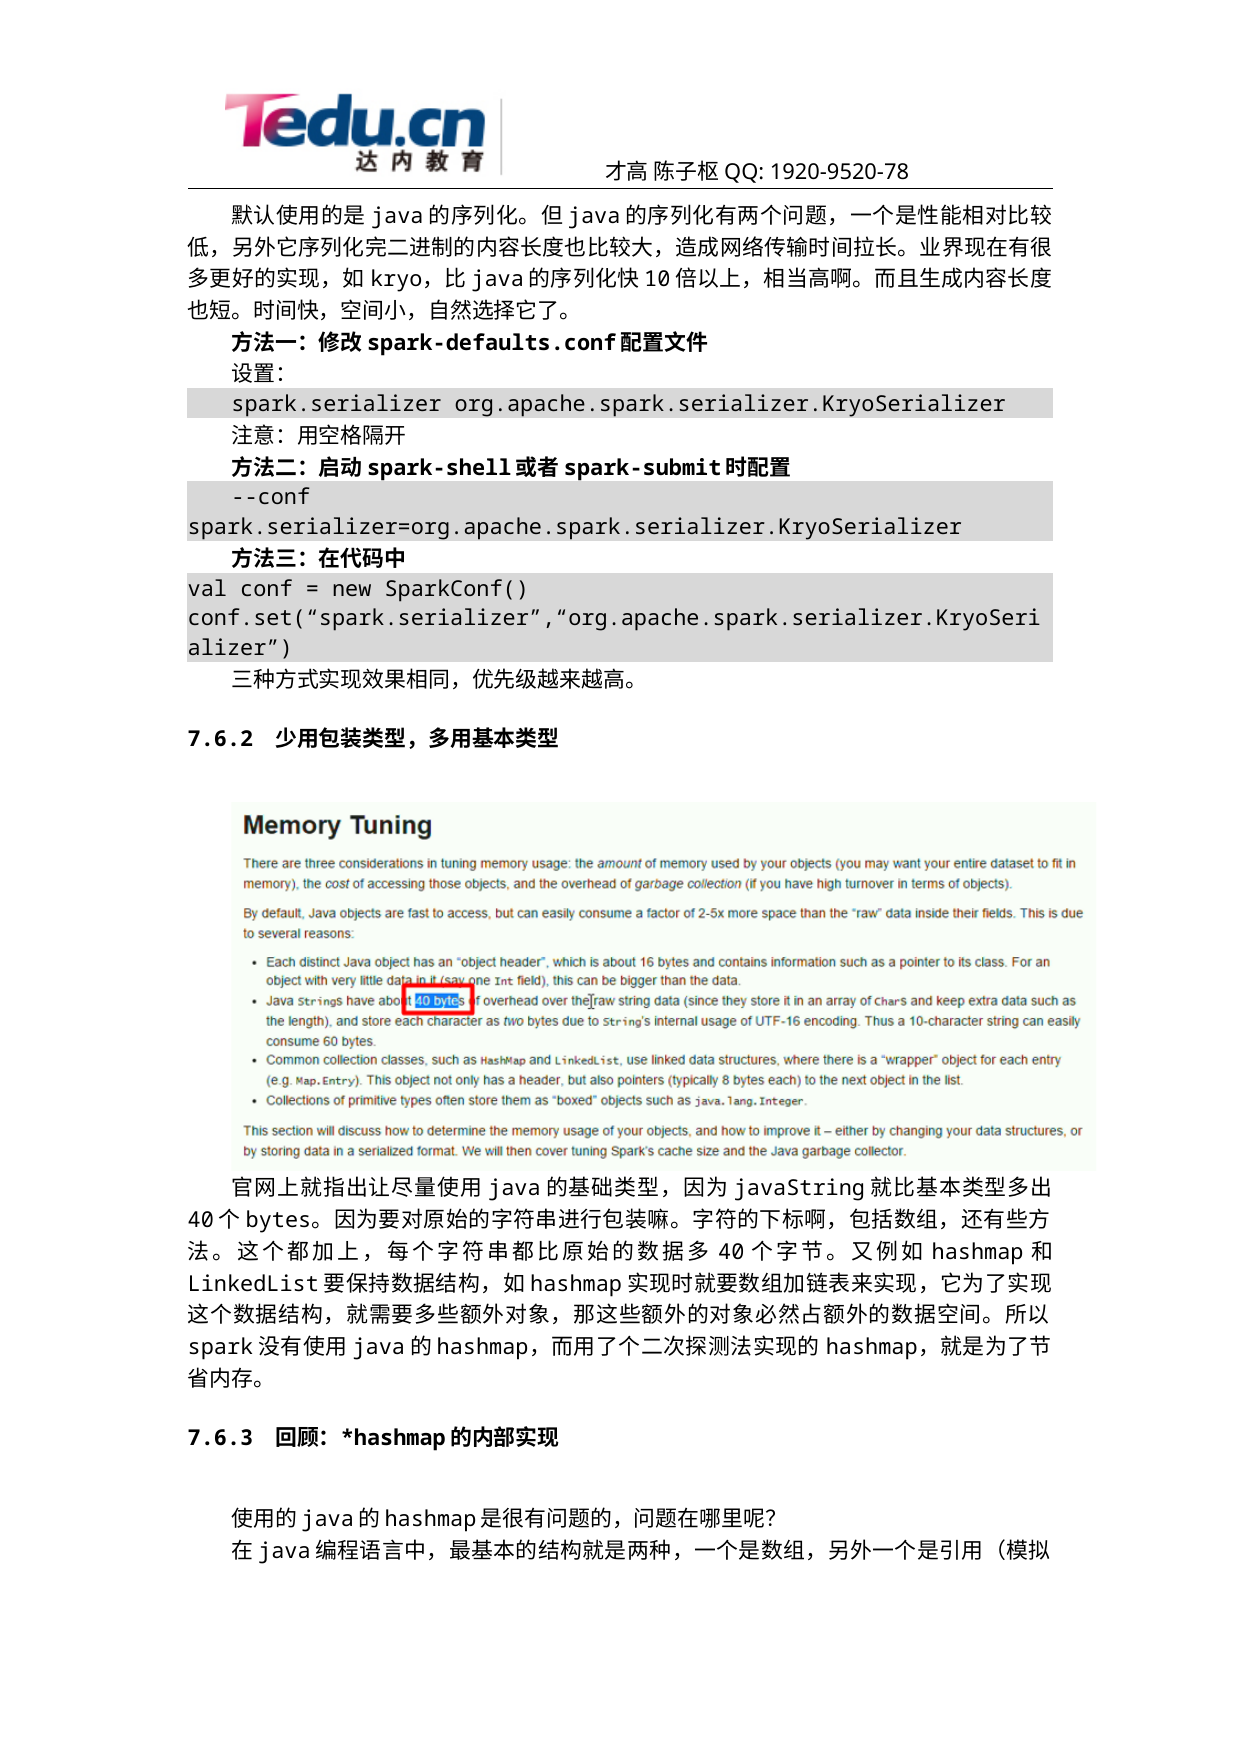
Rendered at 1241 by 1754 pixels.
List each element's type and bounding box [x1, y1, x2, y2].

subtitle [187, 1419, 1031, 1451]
picture [225, 88, 507, 180]
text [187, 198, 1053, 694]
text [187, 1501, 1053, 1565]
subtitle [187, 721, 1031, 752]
picture [231, 802, 1097, 1171]
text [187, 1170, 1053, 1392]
